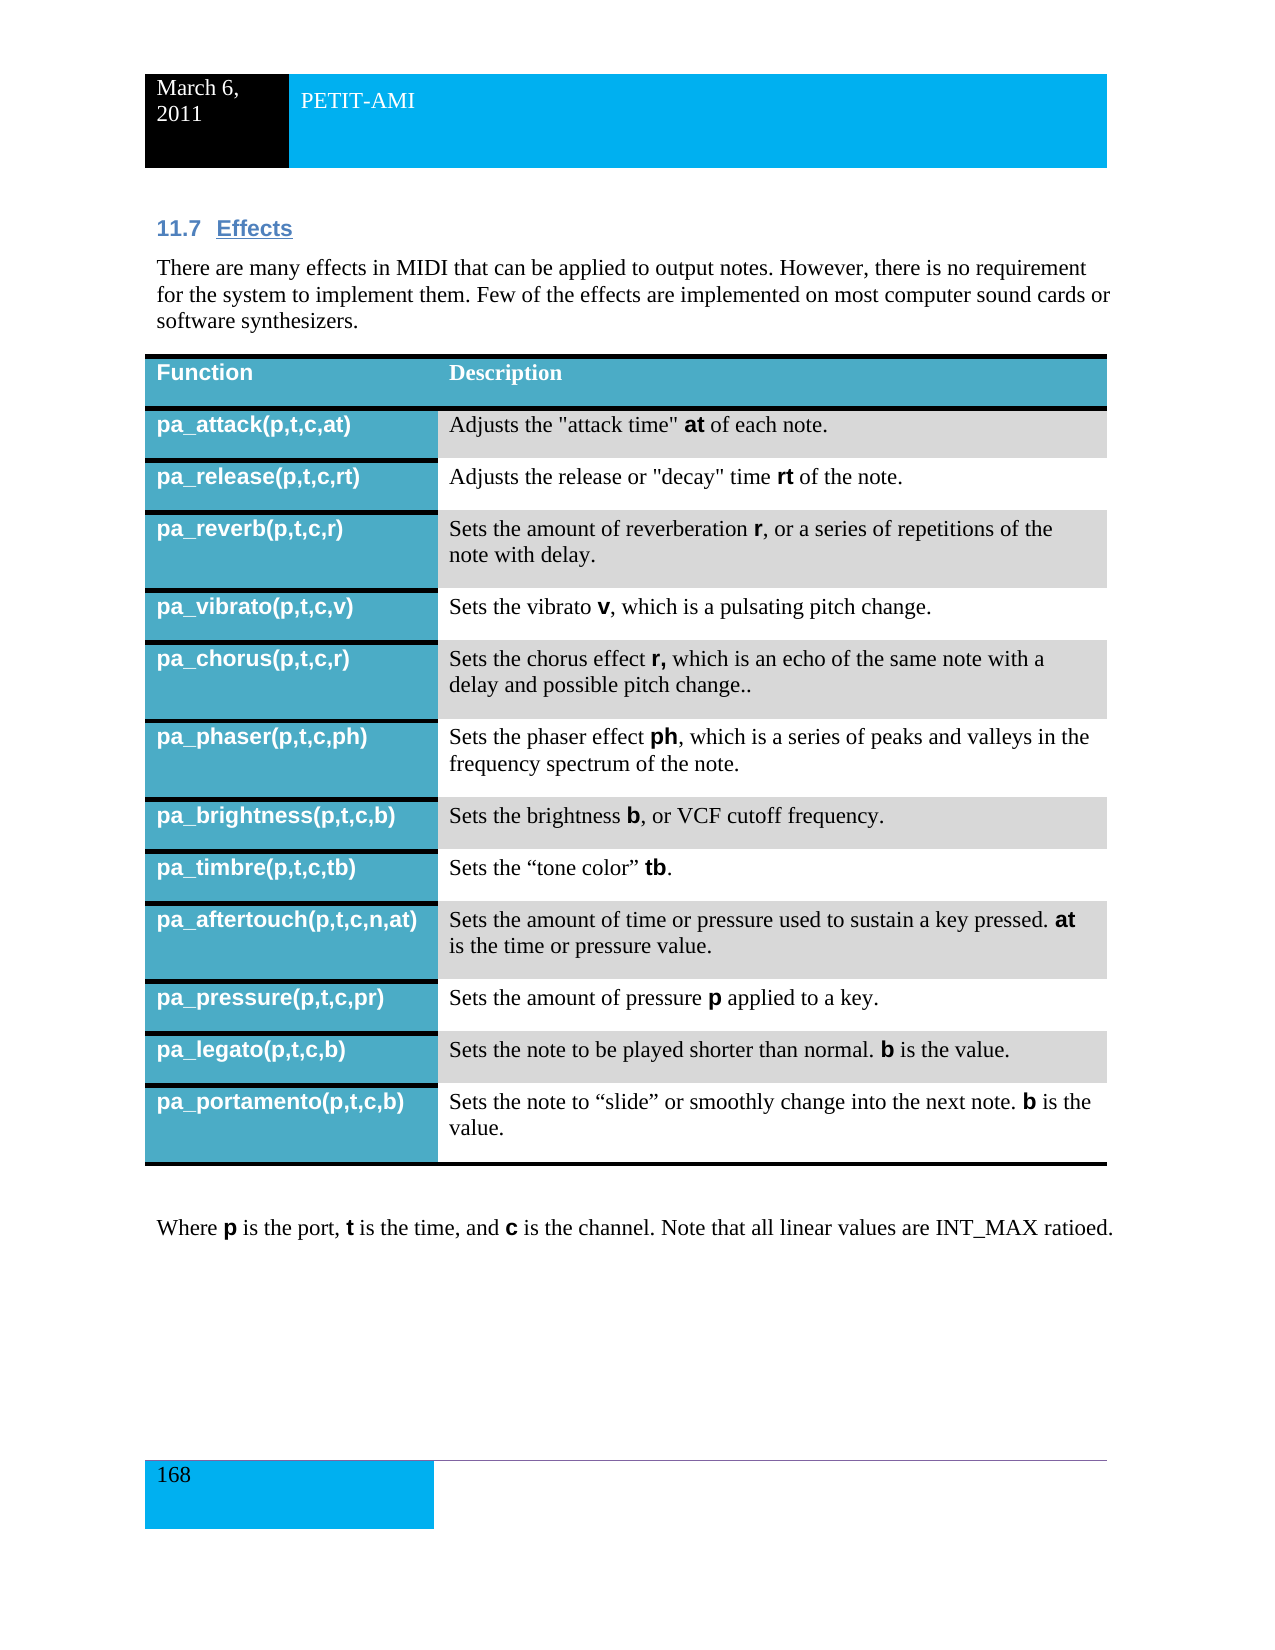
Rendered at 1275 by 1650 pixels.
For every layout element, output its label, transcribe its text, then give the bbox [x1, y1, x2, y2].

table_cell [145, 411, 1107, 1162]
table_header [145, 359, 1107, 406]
text Where p is the port, t is the time, and c is the channel. Note that all linear values are INT_MAX ratioed. [156, 1213, 1118, 1240]
subtitle Effects [156, 215, 1118, 242]
text There are many effects in MIDI that can be applied to output notes. However, there is no requirement for the system to implement them. Few of the effects are implemented on most computer sound cards or software synthesizers. [156, 254, 1118, 333]
